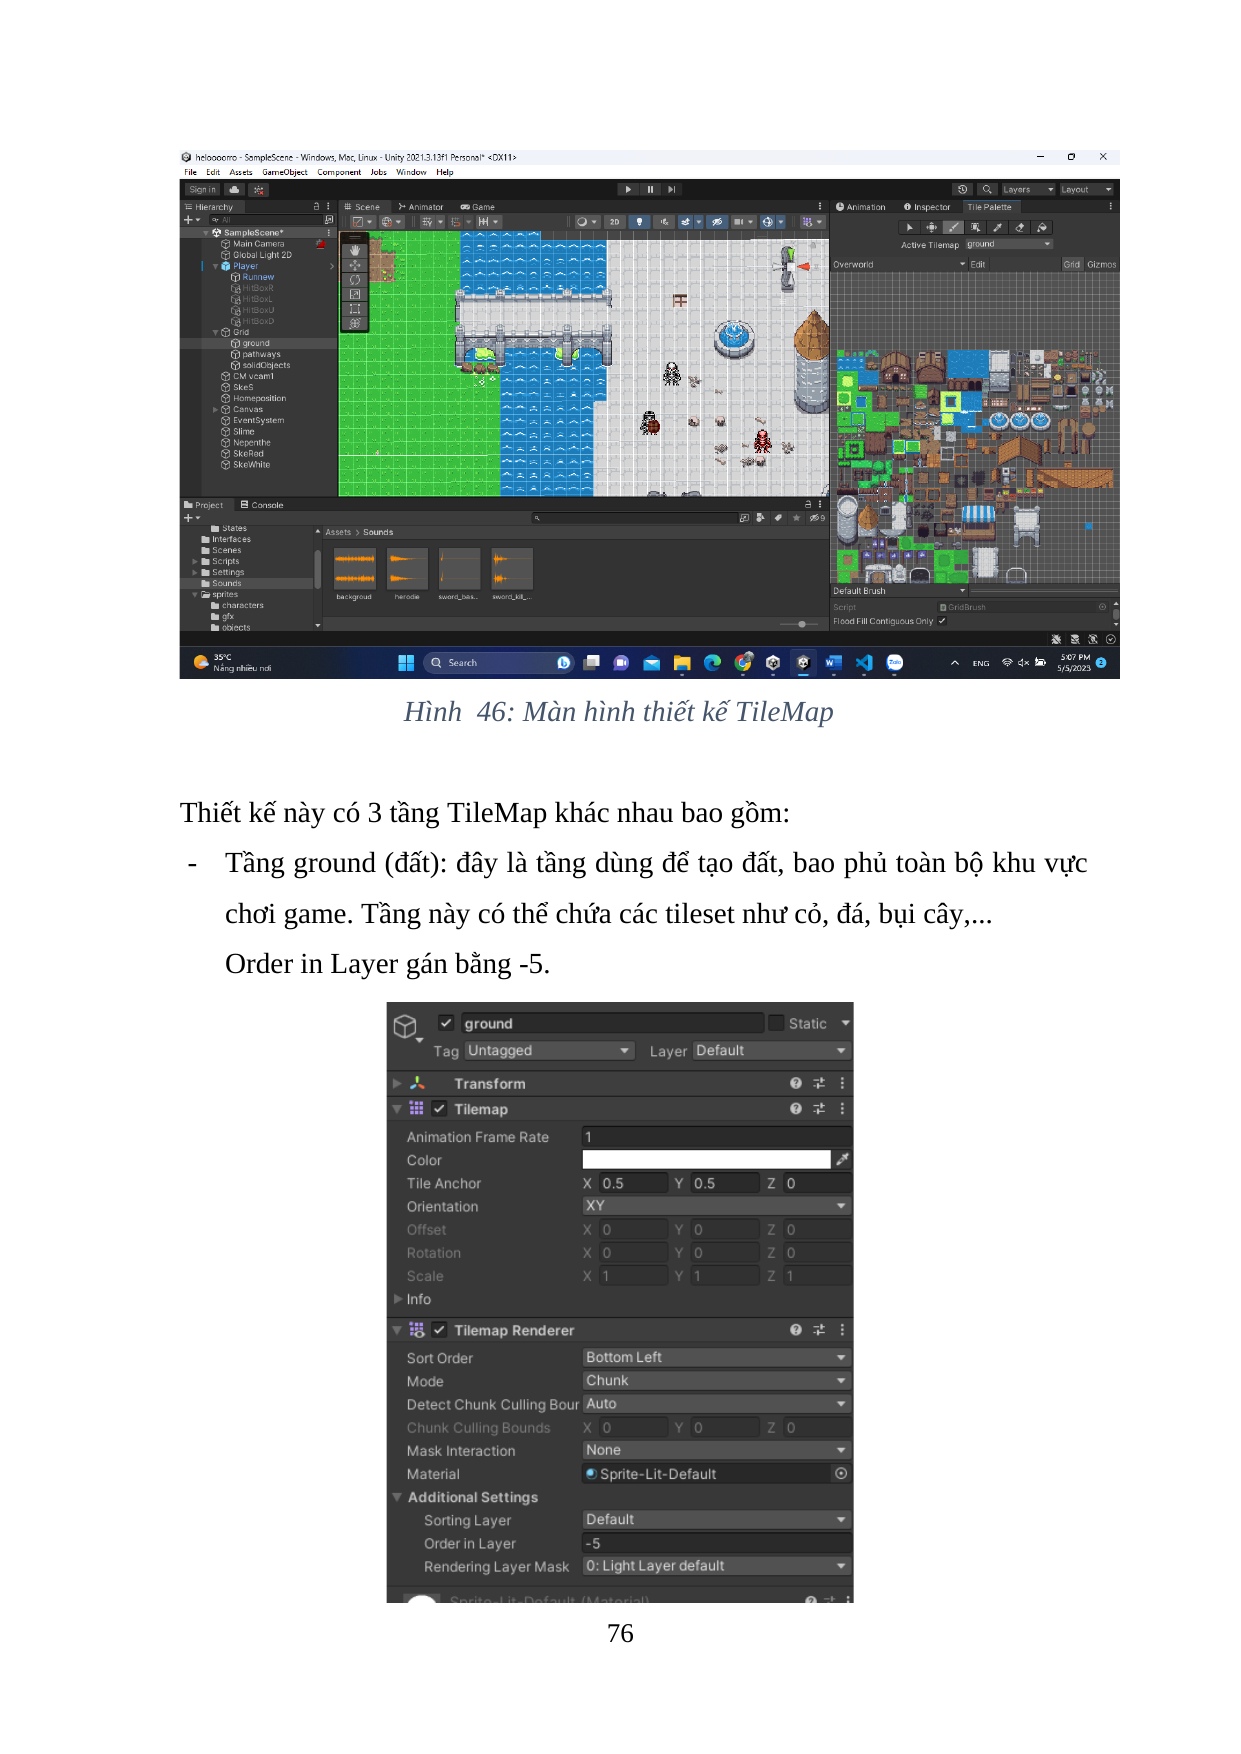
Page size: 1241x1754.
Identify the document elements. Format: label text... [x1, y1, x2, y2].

list Tầng ground (đất): đây là tầng dùng để tạo đất, bao phủ toàn bộ khu vực chơi game. Tầng này có thể chứa các tileset như cỏ, đá, bụi cây,... [187, 846, 1090, 929]
picture [386, 1002, 854, 1603]
picture [179, 150, 1120, 679]
list Order in Layer gán bằng -5. [225, 946, 1090, 980]
text Hình 46: Màn hình thiết kế TileMap [150, 694, 1090, 728]
text Thiết kế này có 3 tầng TileMap khác nhau bao gồm: [150, 795, 1090, 829]
